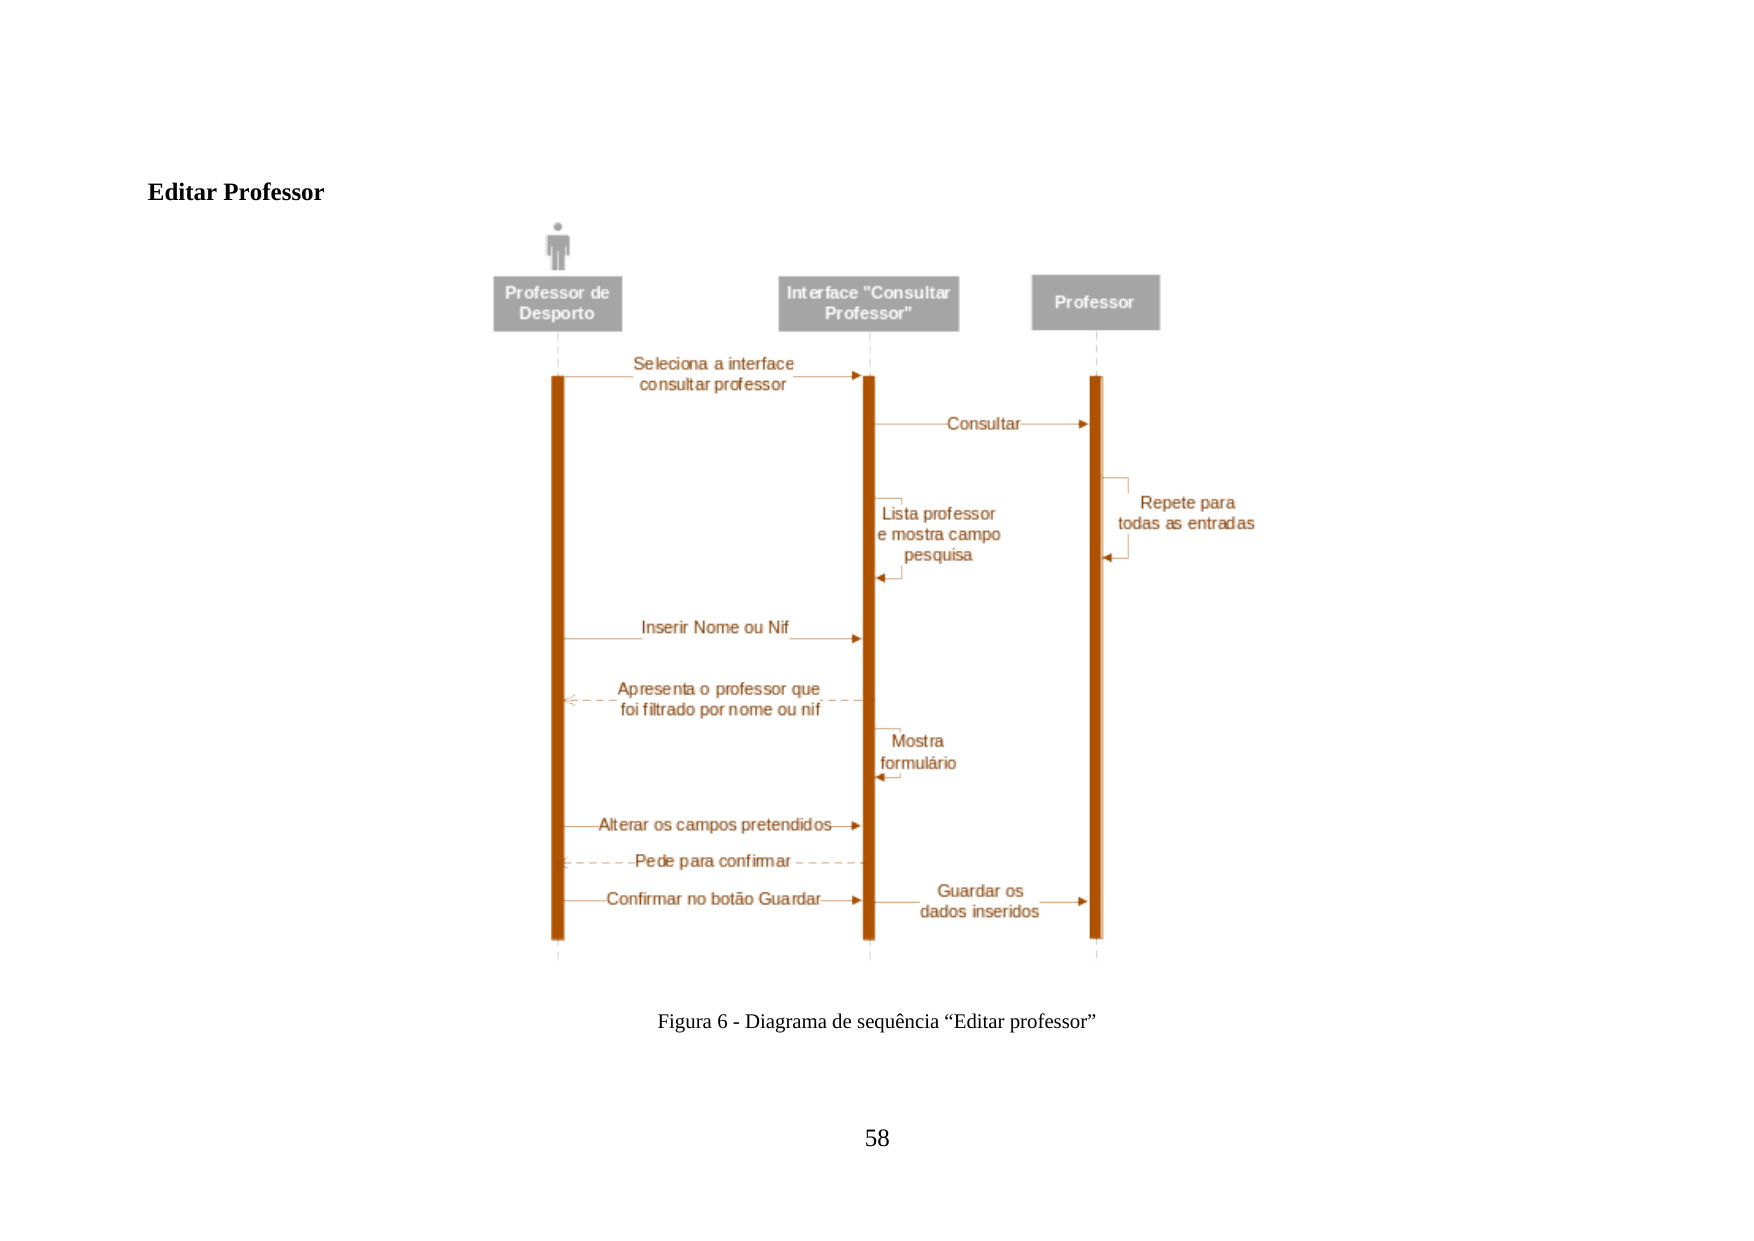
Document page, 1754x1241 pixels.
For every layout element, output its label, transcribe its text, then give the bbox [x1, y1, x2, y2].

text Figura 6 - Diagrama de sequência “Editar professor” [148, 1009, 1606, 1033]
text Editar Professor [148, 177, 1606, 206]
